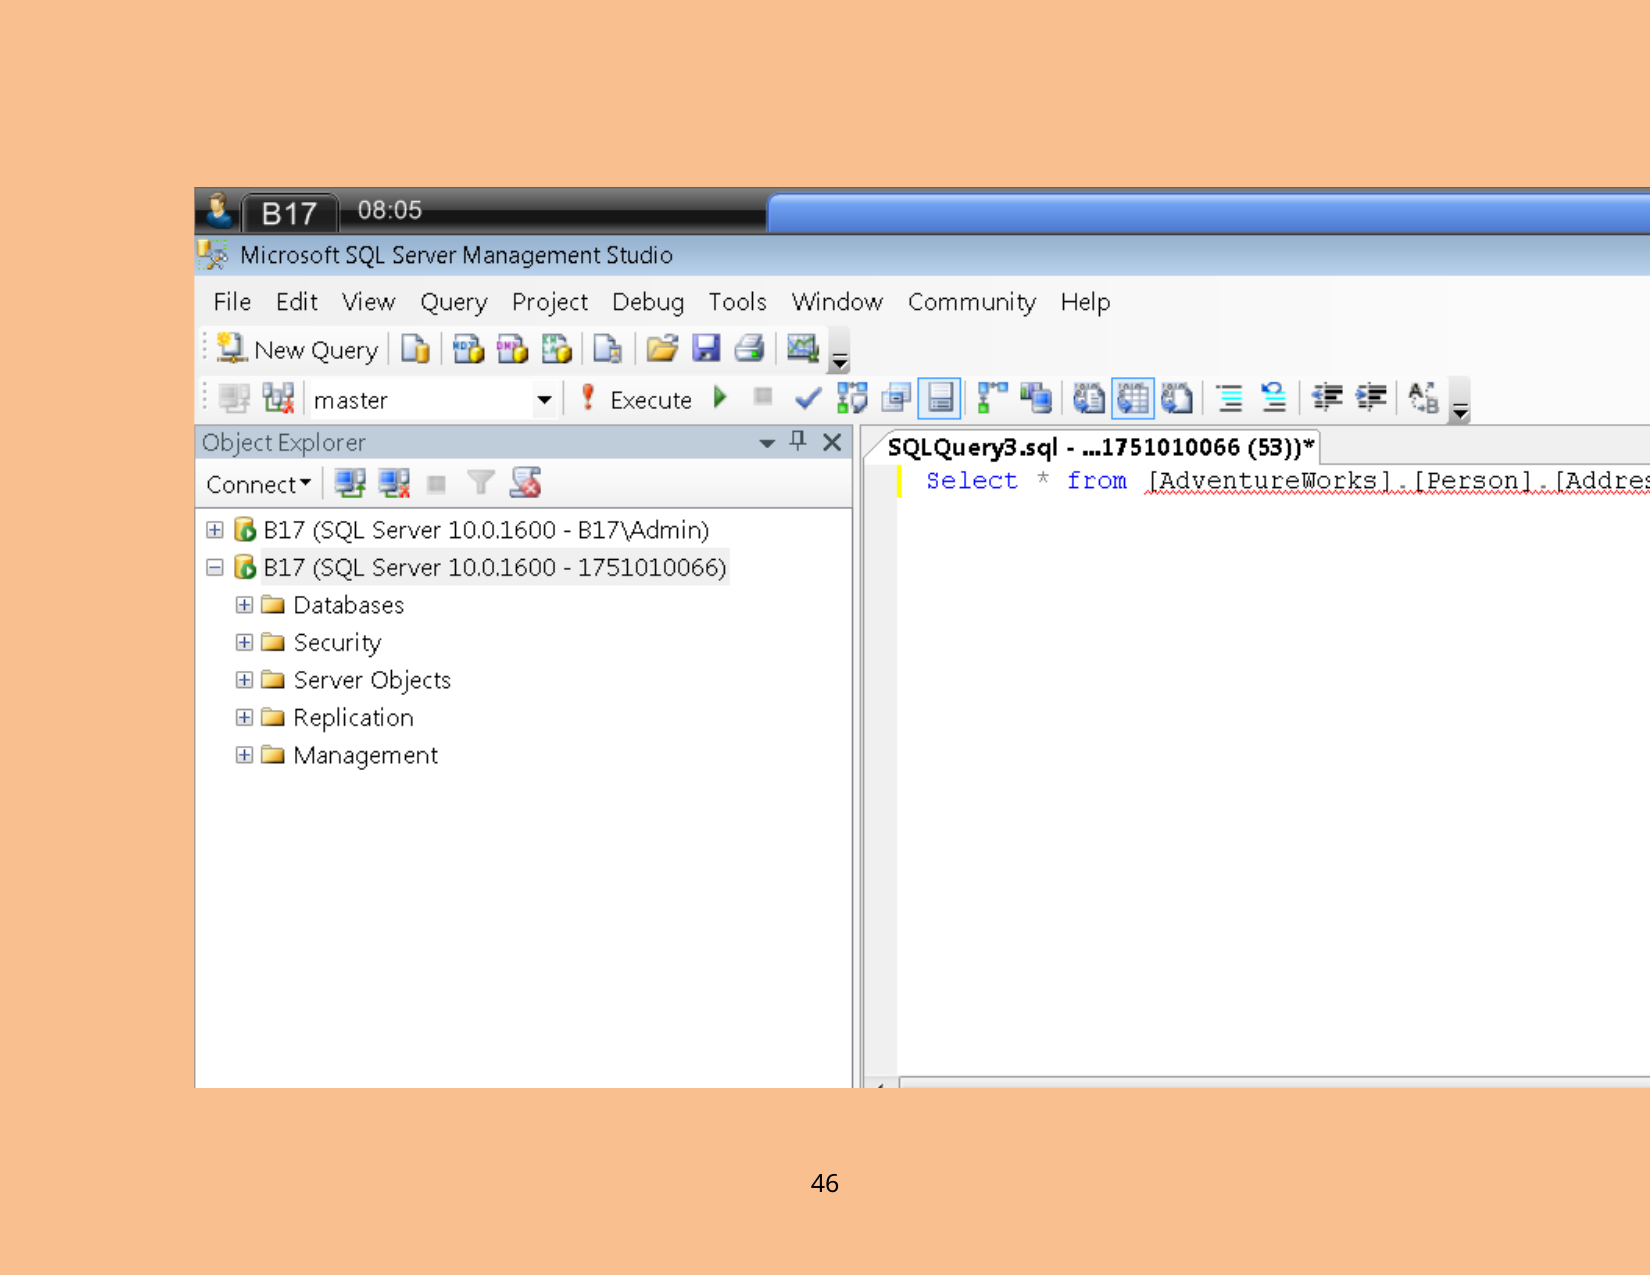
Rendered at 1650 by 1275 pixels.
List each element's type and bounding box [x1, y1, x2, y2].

picture [194, 187, 1650, 1088]
